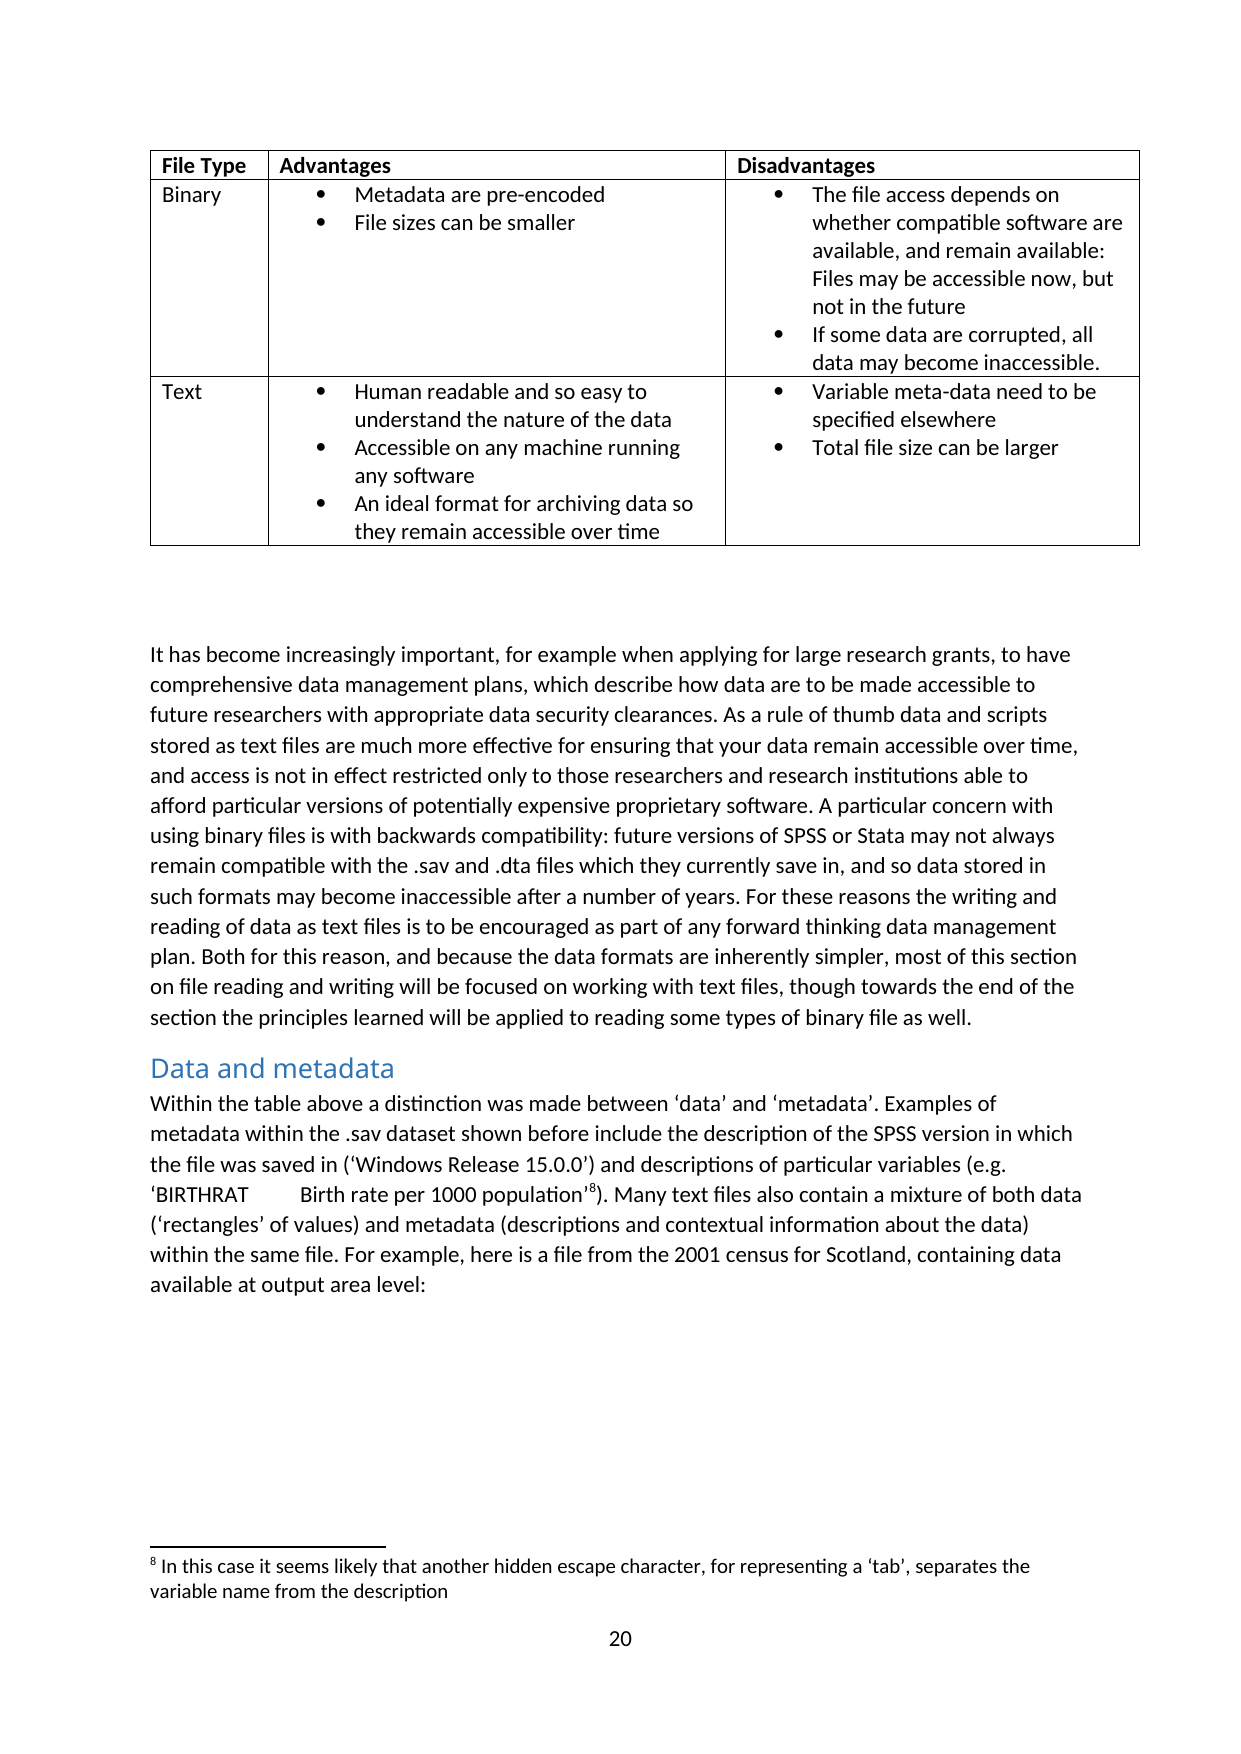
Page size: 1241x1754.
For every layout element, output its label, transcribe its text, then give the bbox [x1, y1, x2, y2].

table_cell Binary [151, 180, 268, 376]
table_cell Text [151, 377, 268, 545]
table_header Advantages [269, 151, 725, 179]
table_header Disadvantages [726, 151, 1139, 179]
subtitle Data and metadata [150, 1049, 1090, 1086]
table_header File Type [151, 151, 268, 179]
table_cell Human readable and so easy to understand the nature of the data Accessible on any machine running any software An ideal format for archiving data so they remain accessible over time [269, 377, 725, 545]
table_cell Metadata are pre-encoded File sizes can be smaller [269, 180, 725, 376]
table_cell Variable meta-data need to be specified elsewhere Total file size can be larger [726, 377, 1139, 545]
text It has become increasingly important, for example when applying for large research grants, to have comprehensive data management plans, which describe how data are to be made accessible to future researchers with appropriate data security clearances. As a rule of thumb data and scripts stored as text files are much more effective for ensuring that your data remain accessible over time, and access is not in effect restricted only to those researchers and research institutions able to afford particular versions of potentially expensive proprietary software. A particular concern with using binary files is with backwards compatibility: future versions of SPSS or Stata may not always remain compatible with the .sav and .dta files which they currently save in, and so data stored in such formats may become inaccessible after a number of years. For these reasons the writing and reading of data as text files is to be encouraged as part of any forward thinking data management plan. Both for this reason, and because the data formats are inherently simpler, most of this section on file reading and writing will be focused on working with text files, though towards the end of the section the principles learned will be applied to reading some types of binary file as well. [150, 640, 1090, 1031]
table_cell The file access depends on whether compatible software are available, and remain available: Files may be accessible now, but not in the future If some data are corrupted, all data may become inaccessible. [726, 180, 1139, 376]
text Within the table above a distinction was made between ‘data’ and ‘metadata’. Examples of metadata within the .sav dataset shown before include the description of the SPSS version in which the file was saved in (‘Windows Release 15.0.0’) and descriptions of particular variables (e.g. ‘BIRTHRAT Birth rate per 1000 population’). Many text files also contain a mixture of both data (‘rectangles’ of values) and metadata (descriptions and contextual information about the data) within the same file. For example, here is a file from the 2001 census for Scotland, containing data available at output area level: [150, 1089, 1090, 1299]
